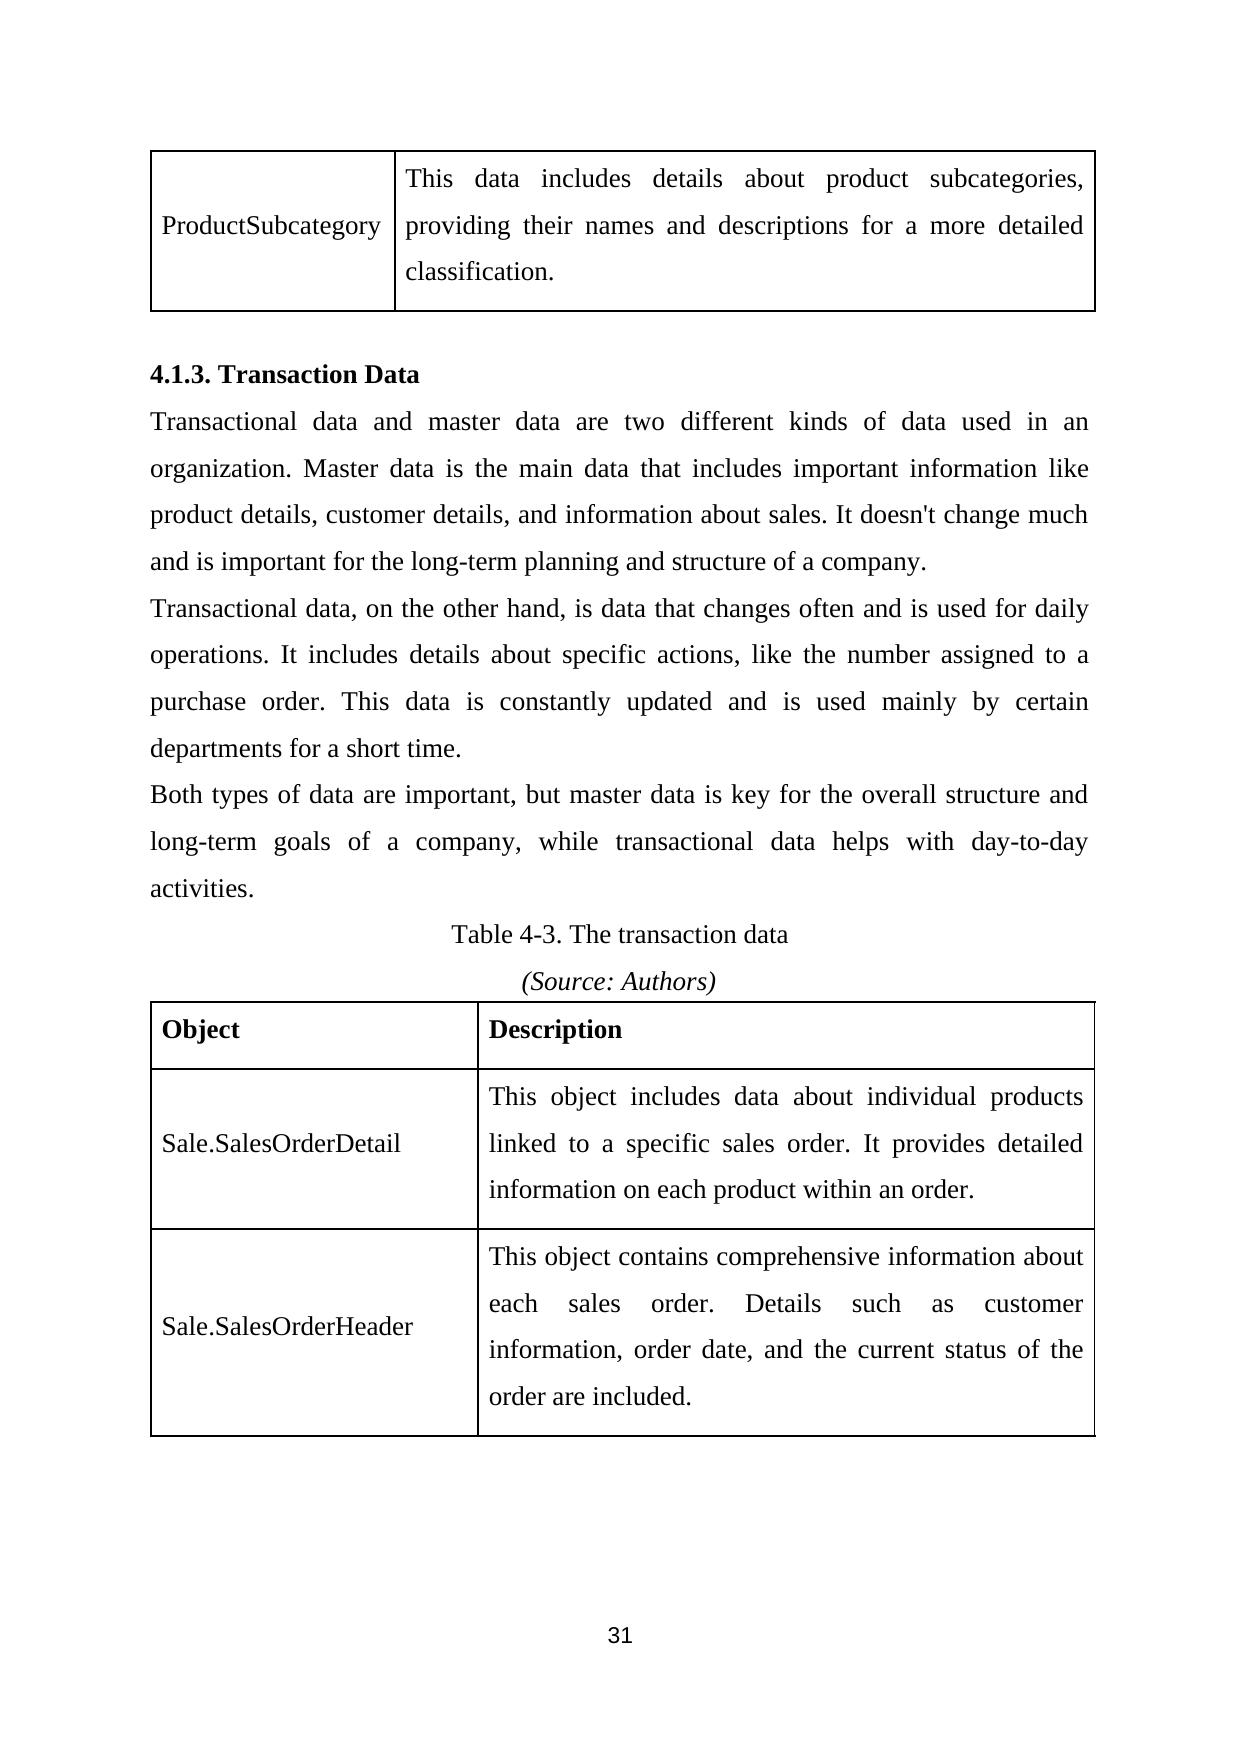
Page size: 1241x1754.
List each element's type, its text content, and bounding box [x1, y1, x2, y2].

text (Source: Authors) [150, 965, 1090, 996]
table_cell This object includes data about individual products linked to a specific sales order. It provides detailed information on each product within an order. [479, 1070, 1094, 1228]
table_cell Sale.SalesOrderDetail [152, 1070, 477, 1228]
subtitle 4.1.3. Transaction Data [150, 359, 1090, 390]
table_cell Sale.SalesOrderHeader [152, 1230, 477, 1435]
table_header Object [152, 1003, 477, 1068]
text Transactional data, on the other hand, is data that changes often and is used for daily operations. It includes details about specific actions, like the number assigned to a purchase order. This data is constantly updated and is used mainly by certain departments for a short time. [150, 592, 1090, 763]
table_header Description [479, 1003, 1094, 1068]
text Both types of data are important, but master data is key for the overall structure and long-term goals of a company, while transactional data helps with day-to-day activities. [150, 779, 1090, 903]
subtitle Table 4-3. The transaction data [150, 919, 1090, 950]
text Transactional data and master data are two different kinds of data used in an organization. Master data is the main data that includes important information like product details, customer details, and information about sales. It doesn't change much and is important for the long-term planning and structure of a company. [150, 405, 1090, 576]
table_cell ProductSubcategory [152, 152, 394, 310]
table_cell This data includes details about product subcategories, providing their names and descriptions for a more detailed classification. [396, 152, 1094, 310]
table_cell This object contains comprehensive information about each sales order. Details such as customer information, order date, and the current status of the order are included. [479, 1230, 1094, 1435]
